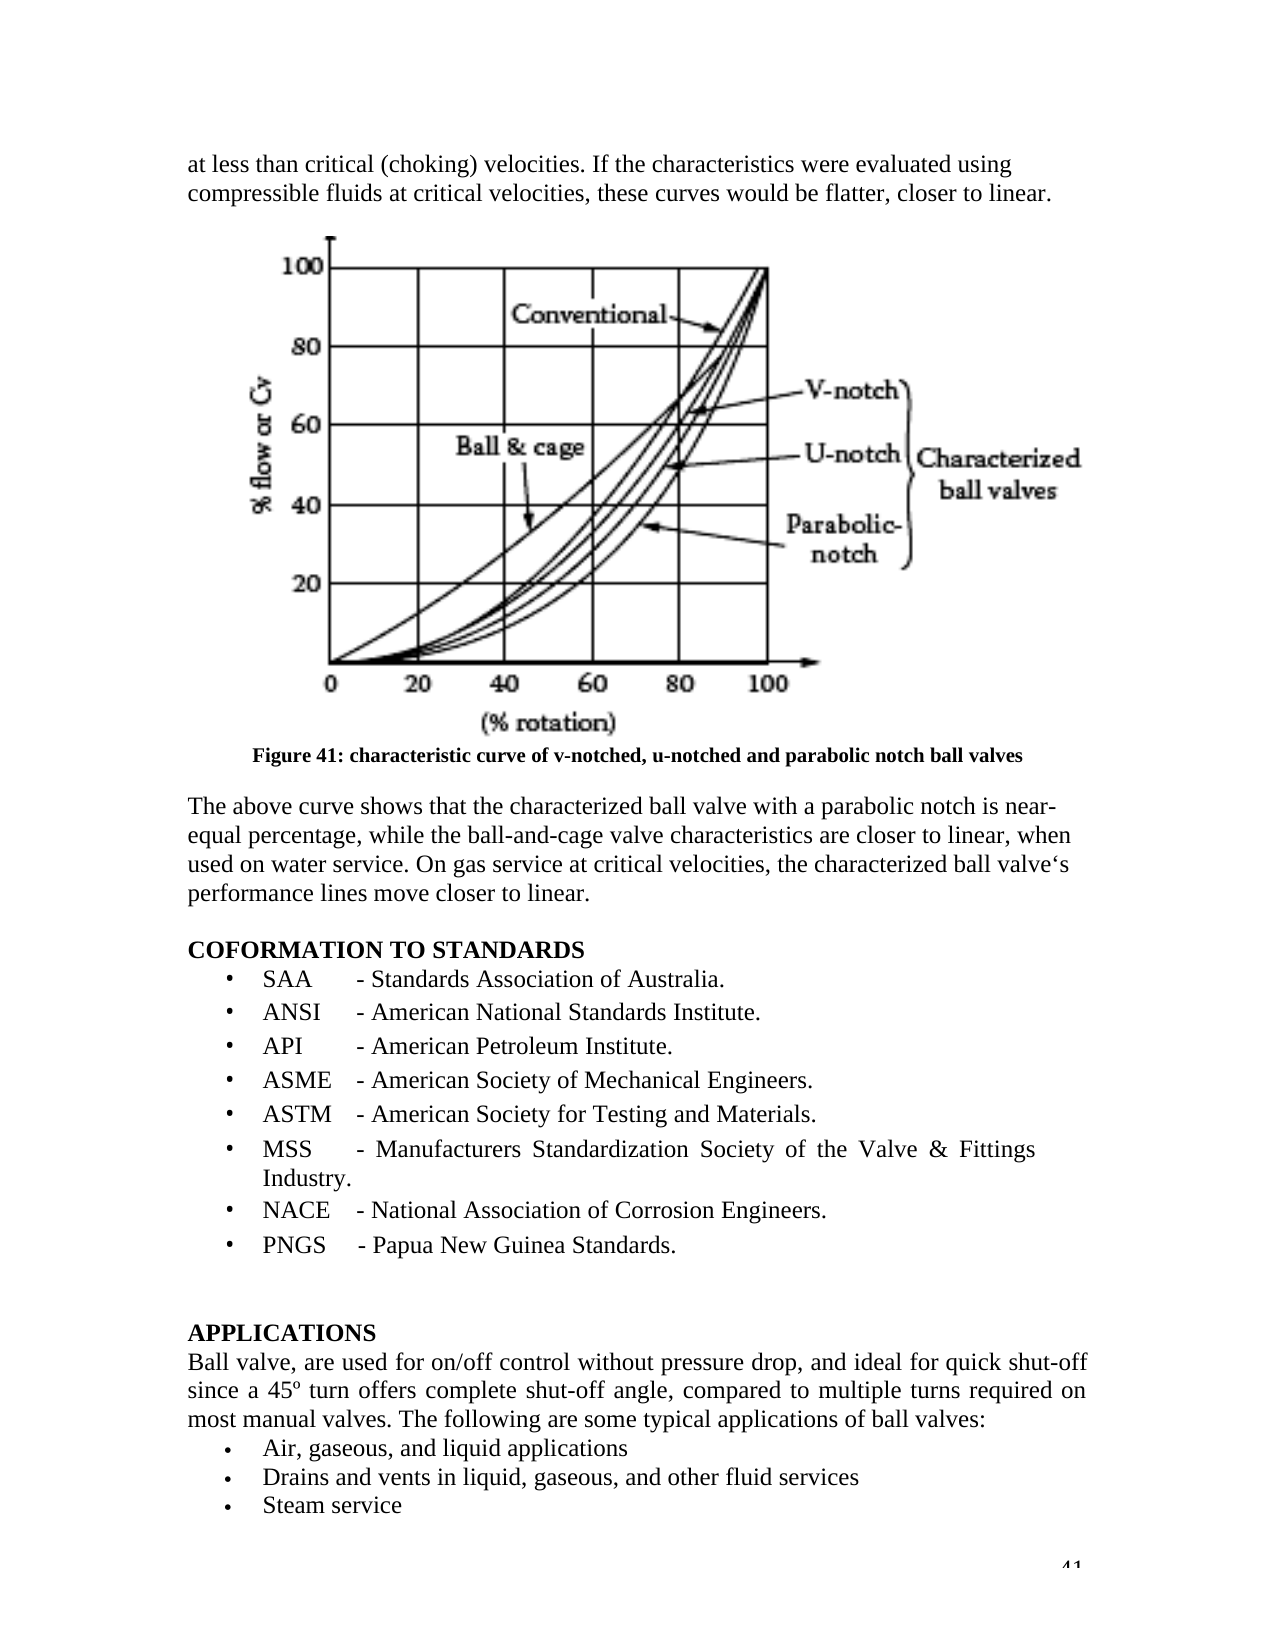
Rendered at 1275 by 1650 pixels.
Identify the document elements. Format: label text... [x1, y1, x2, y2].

list MSS - Manufacturers Standardization Society of the Valve & Fittings Industry. [225, 1130, 1087, 1192]
picture [230, 236, 1085, 744]
list SAA - Standards Association of Australia. [225, 964, 1269, 993]
list Steam service [225, 1491, 1269, 1519]
list Air, gaseous, and liquid applications [225, 1433, 1269, 1462]
subtitle APPLICATIONS [187, 1318, 1269, 1347]
list ASTM - American Society for Testing and Materials. [225, 1096, 1269, 1130]
list ASME - American Society of Mechanical Engineers. [225, 1062, 1269, 1096]
list PNGS - Papua New Guinea Standards. [225, 1226, 1269, 1260]
text Ball valve, are used for on/off control without pressure drop, and ideal for quick shut-off since a 45º turn offers complete shut-off angle, compared to multiple turns required on most manual valves. The following are some typical applications of ball valves: [187, 1347, 1088, 1433]
list ANSI - American National Standards Institute. [225, 993, 1269, 1027]
list NACE - National Association of Corrosion Engineers. [225, 1192, 1269, 1226]
text at less than critical (choking) velocities. If the characteristics were evaluated using compressible fluids at critical velocities, these curves would be flatter, closer to linear. [187, 149, 1053, 207]
text The above curve shows that the characterized ball valve with a parabolic notch is near- equal percentage, while the ball-and-cage valve characteristics are closer to linear, when used on water service. On gas service at critical velocities, the characterized ball valve‘s performance lines move closer to linear. [187, 791, 1072, 906]
list API - American Petroleum Institute. [225, 1027, 1269, 1061]
list Drains and vents in liquid, gaseous, and other fluid services [225, 1462, 1269, 1491]
subtitle COFORMATION TO STANDARDS [187, 936, 1269, 964]
